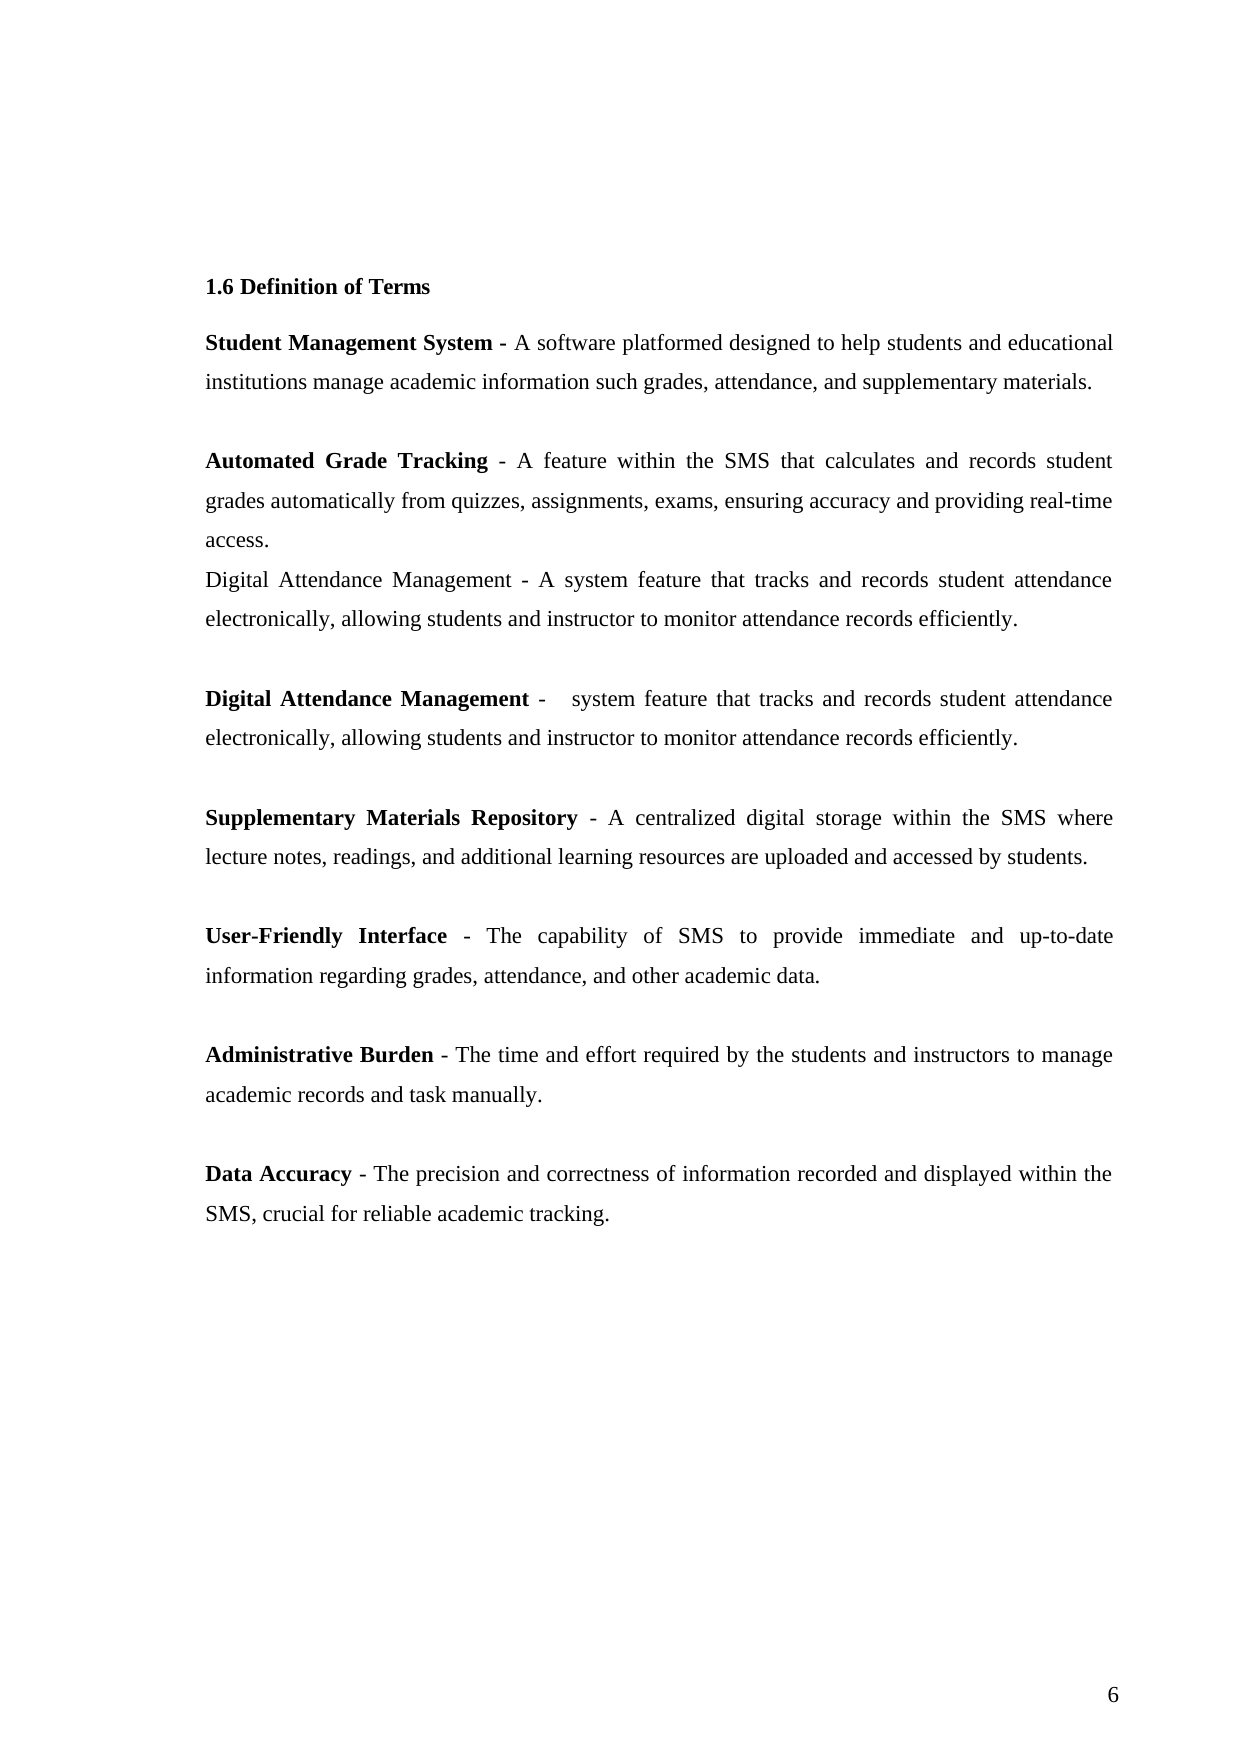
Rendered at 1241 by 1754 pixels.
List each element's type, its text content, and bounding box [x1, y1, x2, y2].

text User-Friendly Interface - The capability of SMS to provide immediate and up-to-date information regarding grades, attendance, and other academic data. [205, 922, 1114, 988]
text Administrative Burden - The time and effort required by the students and instructors to manage academic records and task manually. [205, 1041, 1114, 1107]
text Data Accuracy - The precision and correctness of information recorded and displayed within the SMS, crucial for reliable academic tracking. [205, 1160, 1114, 1226]
text Automated Grade Tracking - A feature within the SMS that calculates and records student grades automatically from quizzes, assignments, exams, ensuring accuracy and providing real-time access. [205, 447, 1114, 552]
text Supplementary Materials Repository - A centralized digital storage within the SMS where lecture notes, readings, and additional learning resources are uploaded and accessed by students. [205, 803, 1114, 869]
text Digital Attendance Management - A system feature that tracks and records student attendance electronically, allowing students and instructor to monitor attendance records efficiently. [205, 566, 1114, 632]
subtitle Definition of Terms [205, 273, 1114, 300]
text Student Management System - A software platformed designed to help students and educational institutions manage academic information such grades, attendance, and supplementary materials. [205, 328, 1114, 394]
text Digital Attendance Management - system feature that tracks and records student attendance electronically, allowing students and instructor to monitor attendance records efficiently. [205, 685, 1114, 751]
